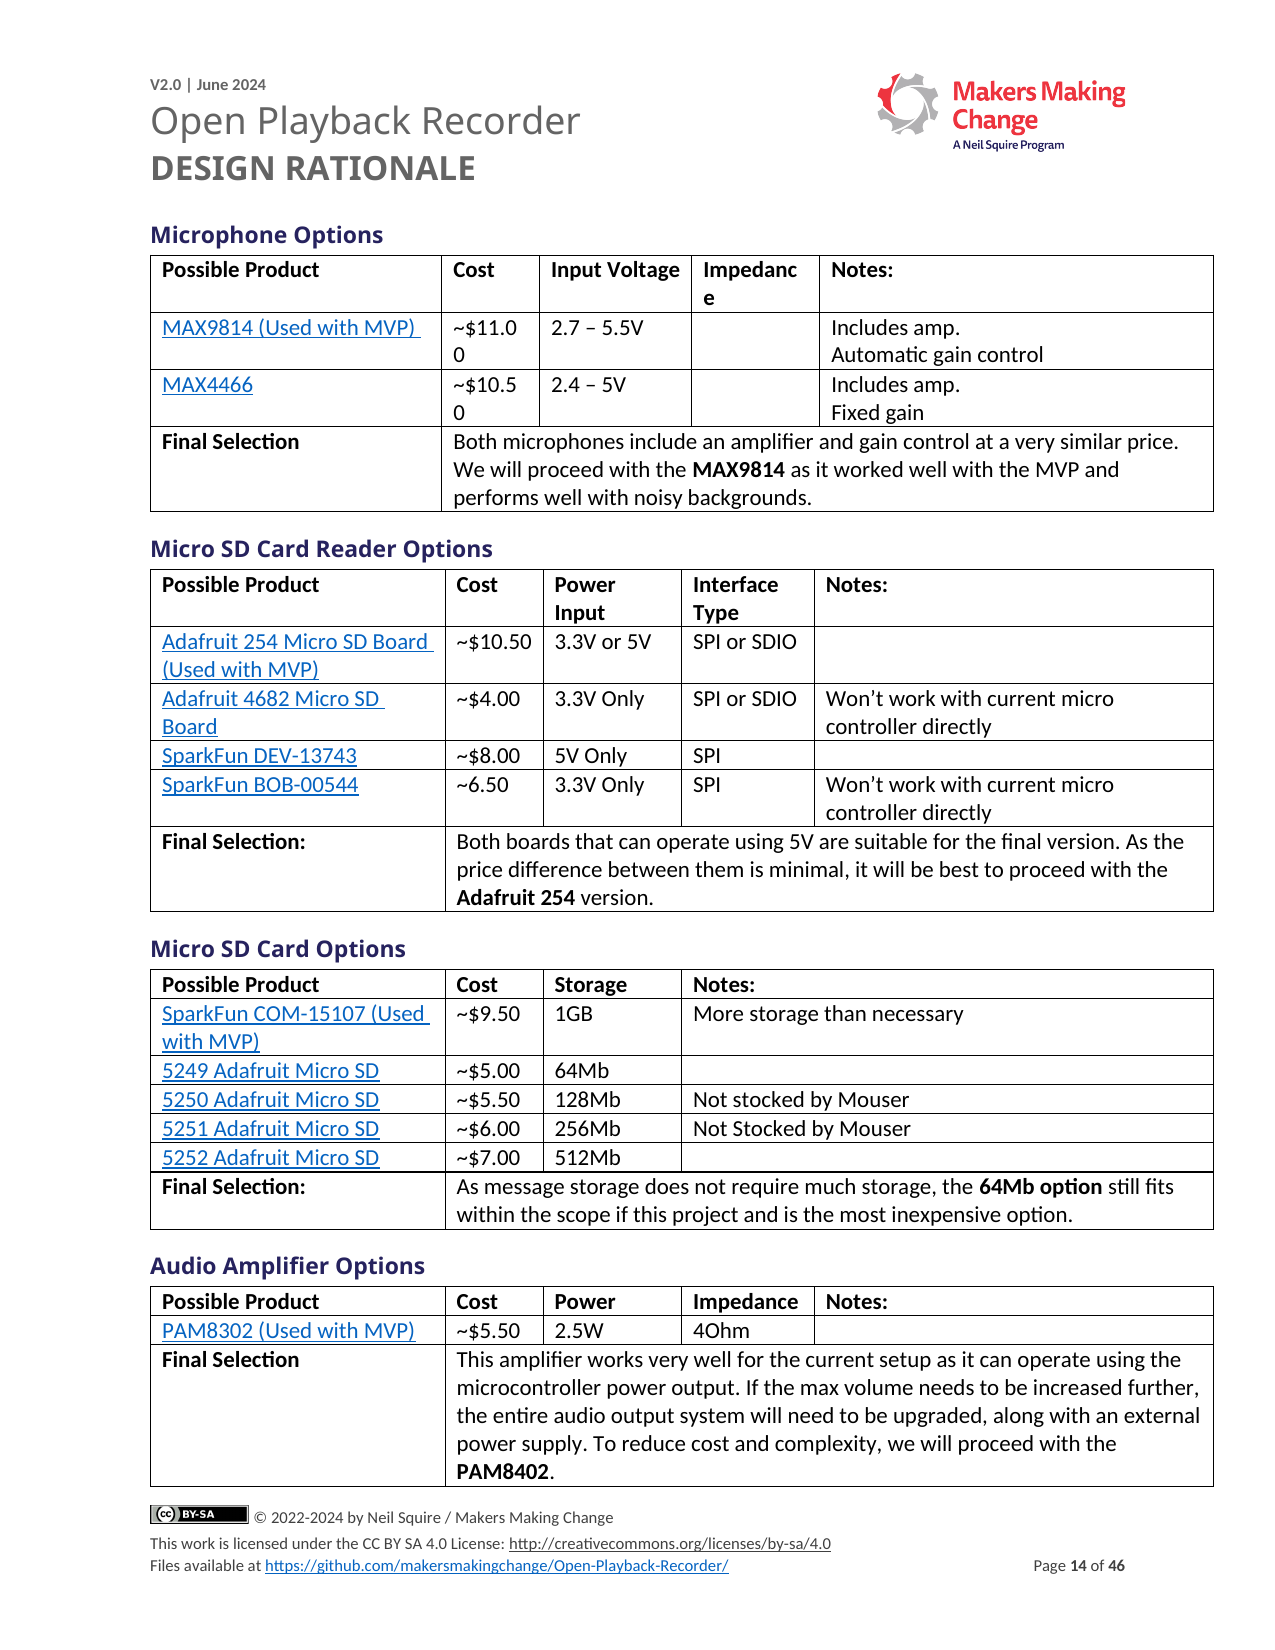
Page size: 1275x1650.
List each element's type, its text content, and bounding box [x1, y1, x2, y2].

picture [150, 1505, 249, 1524]
table_cell SPI [682, 741, 814, 769]
table_cell 2.7 – 5.5V [540, 313, 691, 369]
table_cell ~$10.50 [442, 370, 539, 426]
table_cell ~$10.50 [446, 627, 543, 683]
subtitle Micro SD Card Options [150, 933, 1125, 964]
table_cell Both microphones include an amplifier and gain control at a very similar price. We will proceed with the MAX9814 as it worked well with the MVP and performs well with noisy backgrounds. [442, 427, 1213, 511]
table_cell 2.4 – 5V [540, 370, 691, 426]
table_cell 512Mb [544, 1143, 681, 1171]
table_cell [815, 741, 1213, 769]
table_header Notes: [682, 970, 1213, 998]
table_cell ~$7.00 [446, 1143, 543, 1171]
table_cell Adafruit 4682 Micro SD Board [151, 684, 445, 740]
table_cell 64Mb [544, 1056, 681, 1084]
table_cell 3.3V or 5V [544, 627, 681, 683]
table_cell Final Selection [151, 427, 441, 511]
table_cell [692, 313, 819, 369]
table_header Cost [446, 970, 543, 998]
table_cell Final Selection [151, 1345, 445, 1486]
table_cell Not stocked by Mouser [682, 1085, 1213, 1113]
table_cell MAX4466 [151, 370, 441, 426]
table_cell 3.3V Only [544, 770, 681, 826]
table_cell More storage than necessary [682, 999, 1213, 1055]
table_cell SPI or SDIO [682, 684, 814, 740]
table_cell Final Selection: [151, 827, 445, 911]
picture [877, 73, 1125, 152]
table_header Input Voltage [540, 256, 691, 312]
table_cell ~$8.00 [446, 741, 543, 769]
table_header Power [544, 1287, 681, 1315]
table_cell 5252 Adafruit Micro SD [151, 1143, 445, 1171]
table_cell ~$4.00 [446, 684, 543, 740]
table_cell As message storage does not require much storage, the 64Mb option still fits within the scope if this project and is the most inexpensive option. [446, 1173, 1213, 1228]
table_cell ~$6.00 [446, 1114, 543, 1142]
table_cell 5V Only [544, 741, 681, 769]
subtitle Microphone Options [150, 218, 1125, 250]
subtitle Micro SD Card Reader Options [150, 533, 1125, 564]
table_cell 5249 Adafruit Micro SD [151, 1056, 445, 1084]
table_header Storage [544, 970, 681, 998]
table_header Impedance [682, 1287, 814, 1315]
table_cell ~6.50 [446, 770, 543, 826]
table_cell ~$9.50 [446, 999, 543, 1055]
table_cell 256Mb [544, 1114, 681, 1142]
table_cell SparkFun DEV-13743 [151, 741, 445, 769]
table_cell ~$5.00 [446, 1056, 543, 1084]
table_header Possible Product [151, 1287, 445, 1315]
table_header Possible Product [151, 256, 441, 312]
table_header Notes: [815, 1287, 1213, 1315]
table_cell SPI or SDIO [682, 627, 814, 683]
table_header Possible Product [151, 570, 445, 626]
table_cell Won’t work with current micro controller directly [815, 770, 1213, 826]
table_cell Both boards that can operate using 5V are suitable for the final version. As the price difference between them is minimal, it will be best to proceed with the Adafruit 254 version. [446, 827, 1213, 911]
table_cell PAM8302 (Used with MVP) [151, 1316, 445, 1344]
table_cell 5250 Adafruit Micro SD [151, 1085, 445, 1113]
table_cell ~$5.50 [446, 1316, 543, 1344]
table_header Possible Product [151, 970, 445, 998]
table_cell [815, 627, 1213, 683]
table_cell MAX9814 (Used with MVP) [151, 313, 441, 369]
table_header Power Input [544, 570, 681, 626]
table_header Cost [442, 256, 539, 312]
table_cell SPI [682, 770, 814, 826]
table_cell [682, 1143, 1213, 1171]
table_cell Final Selection: [151, 1173, 445, 1228]
table_cell ~$11.00 [442, 313, 539, 369]
table_cell [815, 1316, 1213, 1344]
table_cell SparkFun BOB-00544 [151, 770, 445, 826]
table_cell 1GB [544, 999, 681, 1055]
table_cell Adafruit 254 Micro SD Board (Used with MVP) [151, 627, 445, 683]
table_cell [692, 370, 819, 426]
table_cell 5251 Adafruit Micro SD [151, 1114, 445, 1142]
table_cell 128Mb [544, 1085, 681, 1113]
table_cell Includes amp. Automatic gain control [820, 313, 1213, 369]
table_header Notes: [820, 256, 1213, 312]
table_cell Includes amp. Fixed gain [820, 370, 1213, 426]
table_cell Won’t work with current micro controller directly [815, 684, 1213, 740]
table_header Notes: [815, 570, 1213, 626]
table_header Impedance [692, 256, 819, 312]
subtitle Audio Amplifier Options [150, 1250, 1125, 1282]
table_cell ~$5.50 [446, 1085, 543, 1113]
table_cell This amplifier works very well for the current setup as it can operate using the microcontroller power output. If the max volume needs to be increased further, the entire audio output system will need to be upgraded, along with an external power supply. To reduce cost and complexity, we will proceed with the PAM8402. [446, 1345, 1213, 1486]
table_cell SparkFun COM-15107 (Used with MVP) [151, 999, 445, 1055]
table_cell 3.3V Only [544, 684, 681, 740]
table_header Cost [446, 570, 543, 626]
table_header Interface Type [682, 570, 814, 626]
table_header Cost [446, 1287, 543, 1315]
table_cell [682, 1056, 1213, 1084]
table_cell 4Ohm [682, 1316, 814, 1344]
table_cell 2.5W [544, 1316, 681, 1344]
table_cell Not Stocked by Mouser [682, 1114, 1213, 1142]
